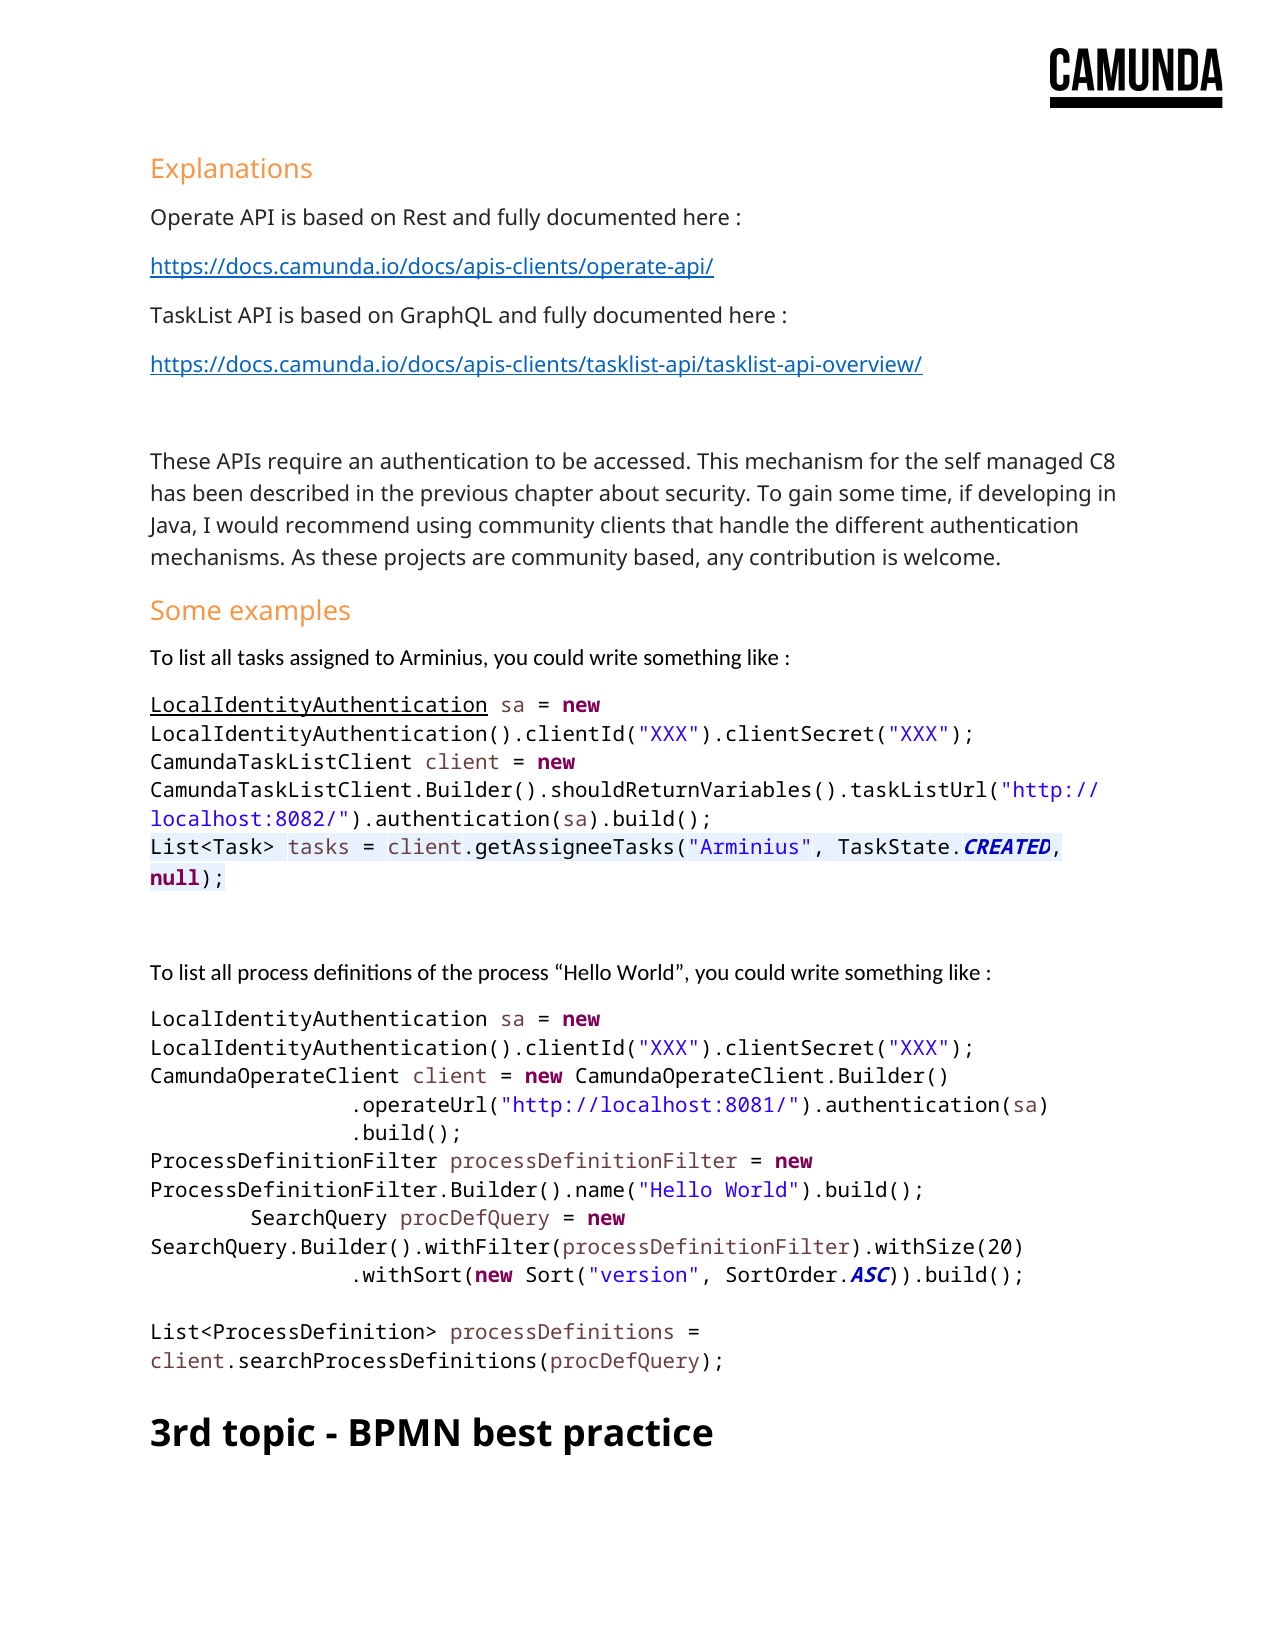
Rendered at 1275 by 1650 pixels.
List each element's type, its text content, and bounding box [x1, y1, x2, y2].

text .withSort(new Sort("version", SortOrder.ASC)).build(); [150, 1260, 1125, 1289]
text 3rd topic - BPMN best practice [150, 1374, 1125, 1458]
subtitle Some examples [150, 591, 1125, 628]
text To list all tasks assigned to Arminius, you could write something like : [150, 643, 1125, 671]
text To list all process definitions of the process “Hello World”, you could write something like : [150, 958, 1125, 986]
subtitle Explanations [150, 150, 1125, 187]
text TaskList API is based on GraphQL and fully documented here : [150, 300, 1125, 329]
text List<Task> tasks = client.getAssigneeTasks("Arminius", TaskState.CREATED, null); [150, 832, 1125, 891]
text CamundaOperateClient client = new CamundaOperateClient.Builder() [150, 1061, 1125, 1090]
text .build(); [150, 1118, 1125, 1147]
text List<ProcessDefinition> processDefinitions = client.searchProcessDefinitions(procDefQuery); [150, 1317, 1125, 1374]
text ProcessDefinitionFilter processDefinitionFilter = new ProcessDefinitionFilter.Builder().name("Hello World").build(); [150, 1147, 1125, 1203]
text Operate API is based on Rest and fully documented here : [150, 202, 1125, 232]
text LocalIdentityAuthentication sa = new LocalIdentityAuthentication().clientId("XXX").clientSecret("XXX"); [150, 1004, 1125, 1061]
text These APIs require an authentication to be accessed. This mechanism for the self managed C8 has been described in the previous chapter about security. To gain some time, if developing in Java, I would recommend using community clients that handle the different authentication mechanisms. As these projects are community based, any contribution is welcome. [150, 446, 1125, 572]
text .operateUrl("http://localhost:8081/").authentication(sa) [150, 1090, 1125, 1118]
text LocalIdentityAuthentication sa = new LocalIdentityAuthentication().clientId("XXX").clientSecret("XXX"); [150, 690, 1125, 747]
picture [1050, 48, 1223, 108]
text SearchQuery procDefQuery = new SearchQuery.Builder().withFilter(processDefinitionFilter).withSize(20) [150, 1203, 1125, 1260]
text https://docs.camunda.io/docs/apis-clients/tasklist-api/tasklist-api-overview/ [150, 348, 1125, 378]
text https://docs.camunda.io/docs/apis-clients/operate-api/ [150, 251, 1125, 281]
text CamundaTaskListClient client = new CamundaTaskListClient.Builder().shouldReturnVariables().taskListUrl("http://localhost:8082/").authentication(sa).build(); [150, 747, 1125, 832]
